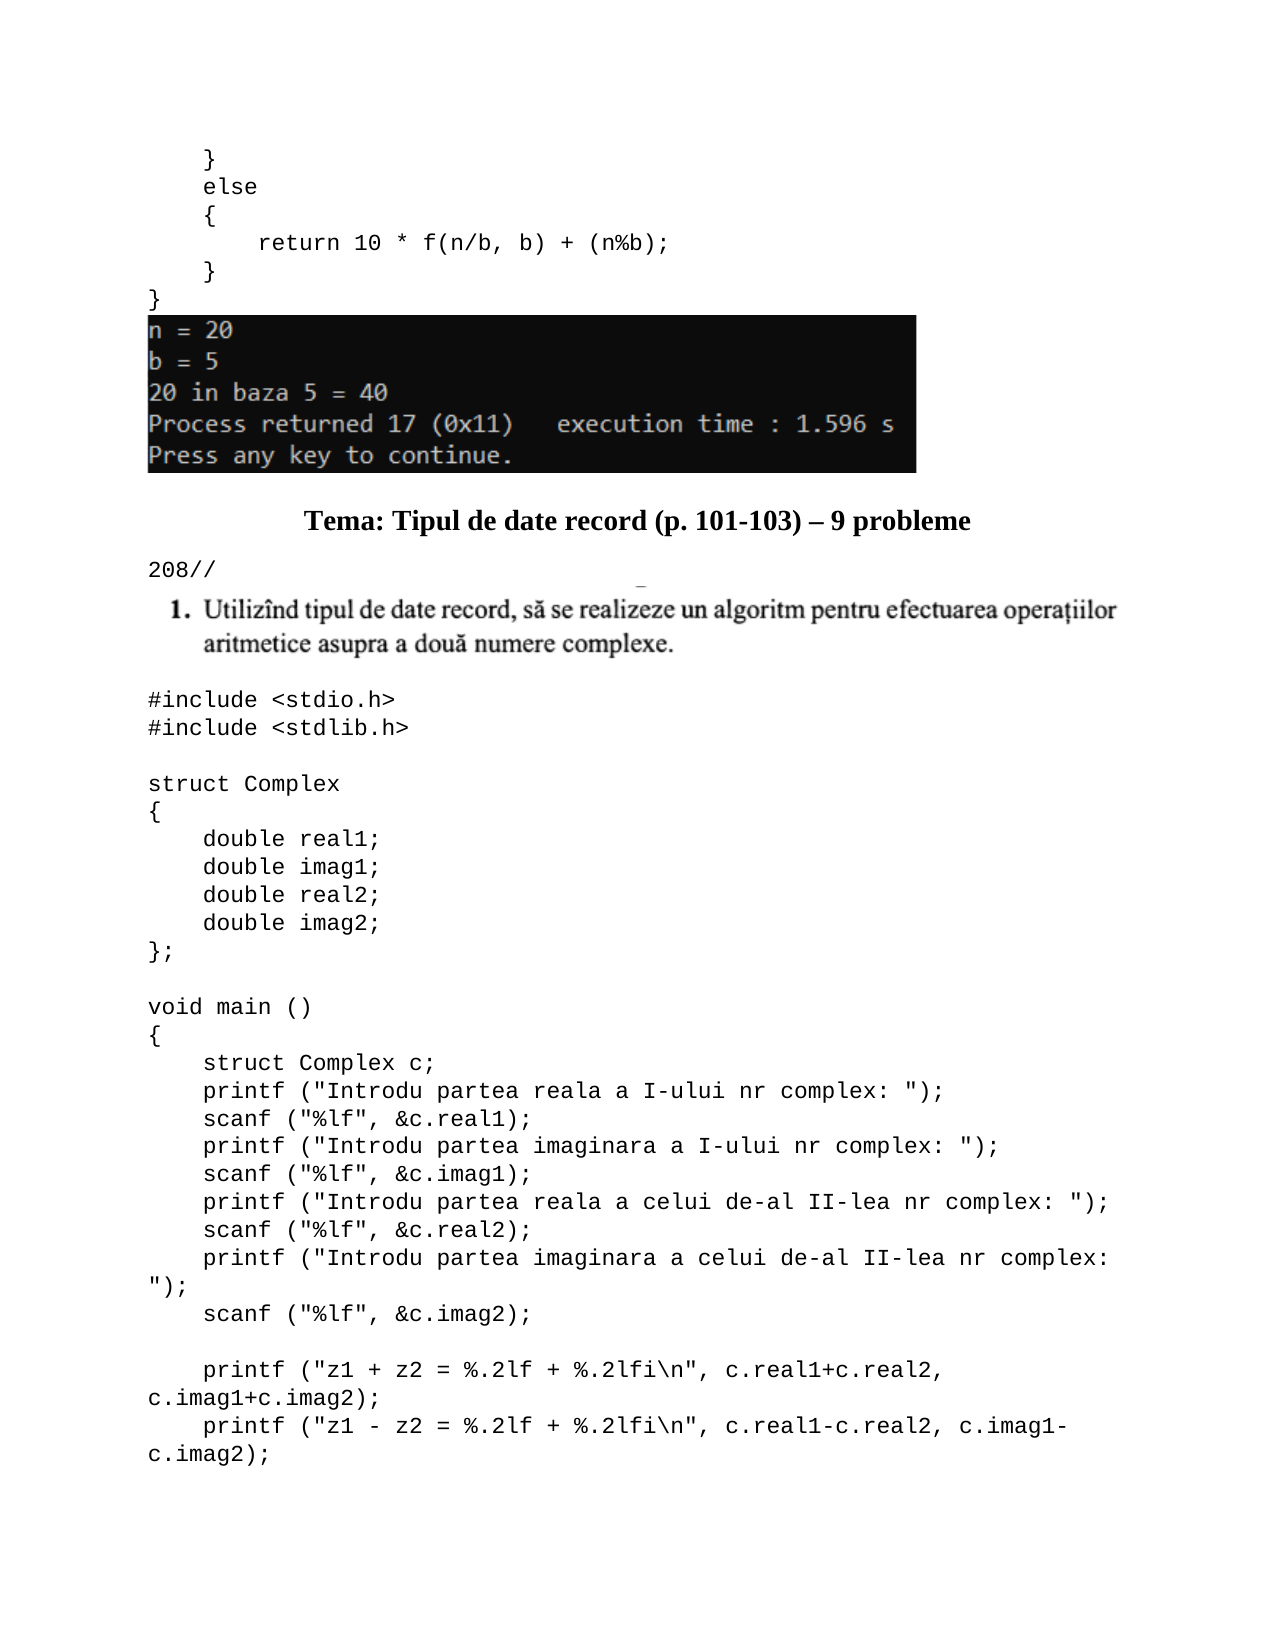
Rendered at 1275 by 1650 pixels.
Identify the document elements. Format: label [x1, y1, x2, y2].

picture [147, 586, 1128, 670]
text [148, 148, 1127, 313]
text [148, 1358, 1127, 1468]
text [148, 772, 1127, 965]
picture [147, 315, 917, 473]
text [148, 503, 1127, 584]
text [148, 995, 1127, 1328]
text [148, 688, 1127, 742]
